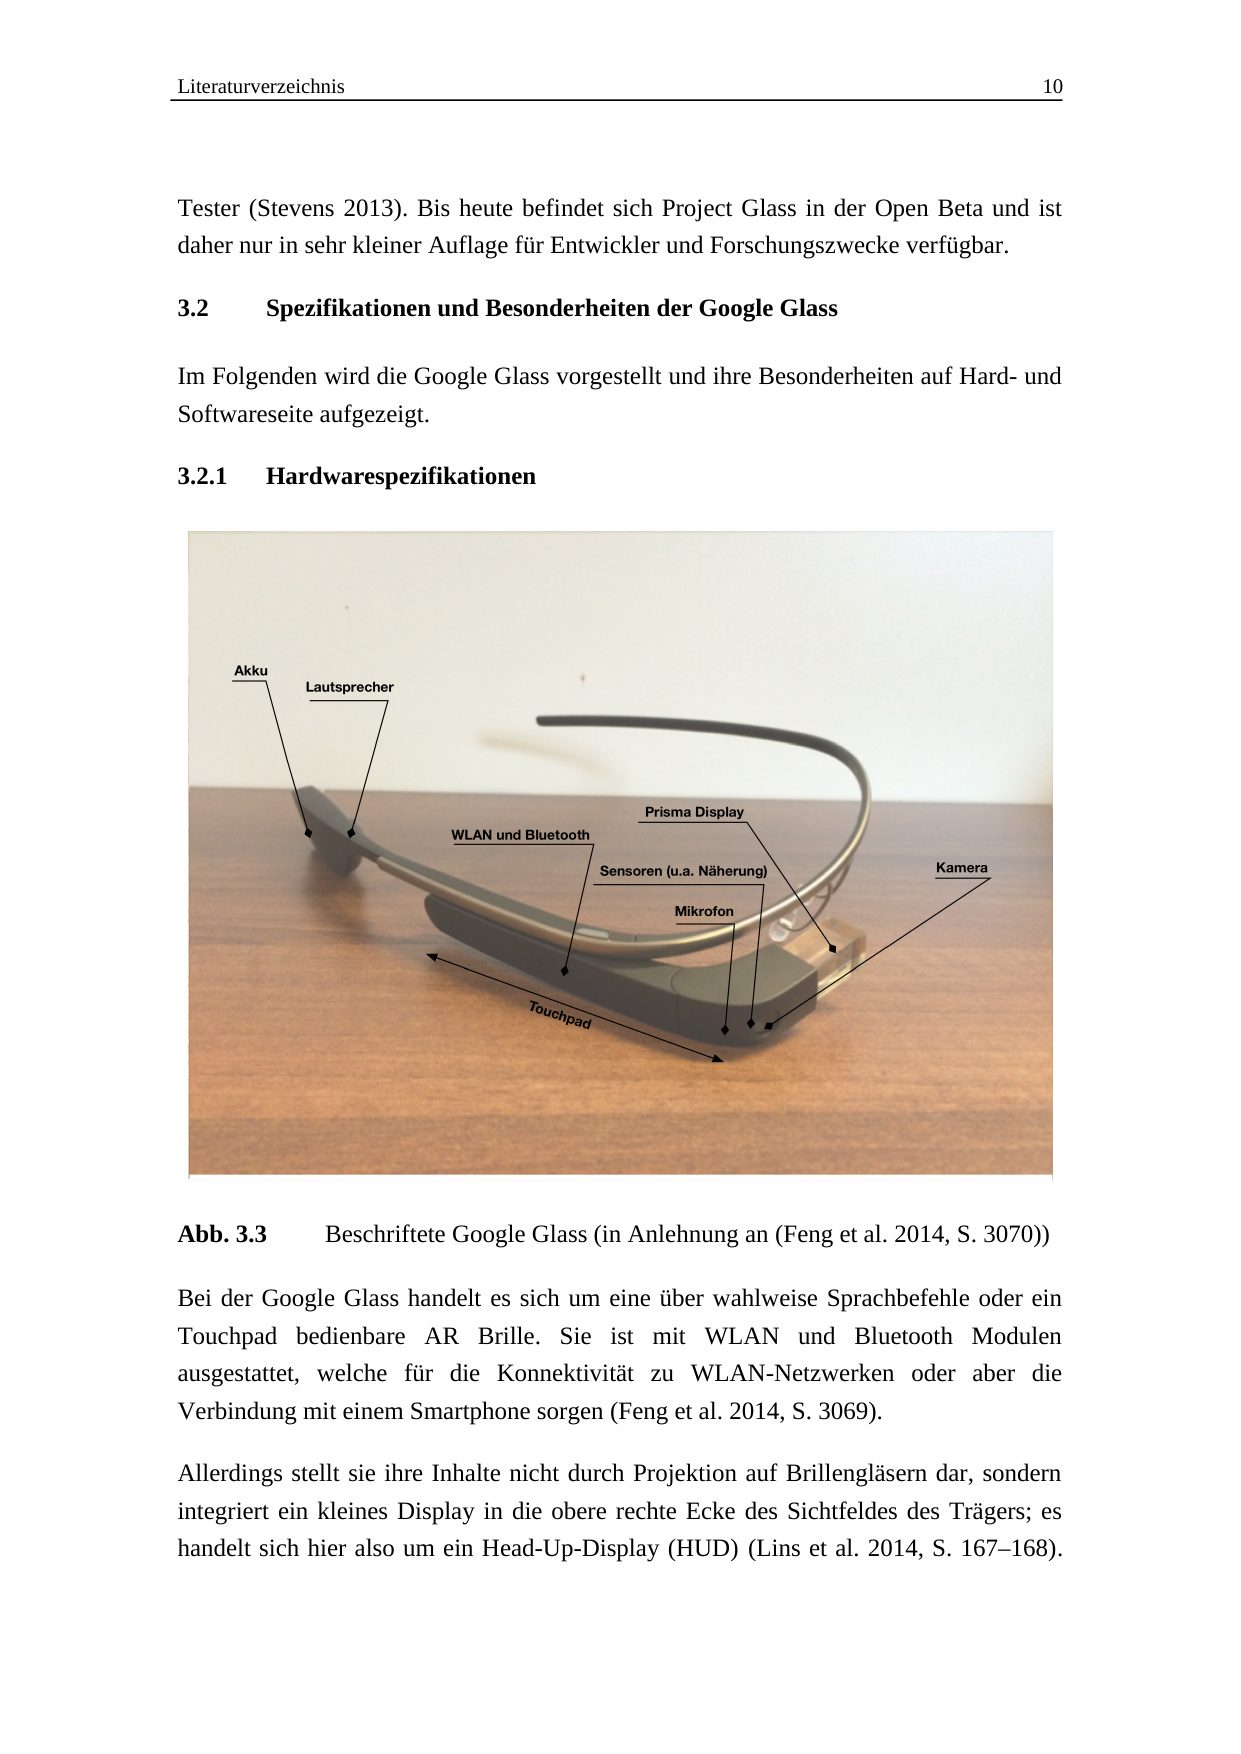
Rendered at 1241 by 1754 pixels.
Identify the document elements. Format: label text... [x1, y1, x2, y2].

subtitle Spezifikationen und Besonderheiten der Google Glass [177, 293, 1063, 321]
subtitle Hardwarespezifikationen [177, 461, 1063, 489]
picture [177, 520, 1064, 1192]
text Im Folgenden wird die Google Glass vorgestellt und ihre Besonderheiten auf Hard- und Softwareseite aufgezeigt. [177, 352, 1063, 427]
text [177, 1449, 1063, 1562]
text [177, 184, 1063, 259]
text Bei der Google Glass handelt es sich um eine über wahlweise Sprachbefehle oder ein Touchpad bedienbare AR Brille. Sie ist mit WLAN und Bluetooth Modulen ausgestattet, welche für die Konnektivität zu WLAN-Netzwerken oder aber die Verbindung mit einem Smartphone sorgen (Feng et al. 2014, S. 3069). [177, 1274, 1063, 1424]
